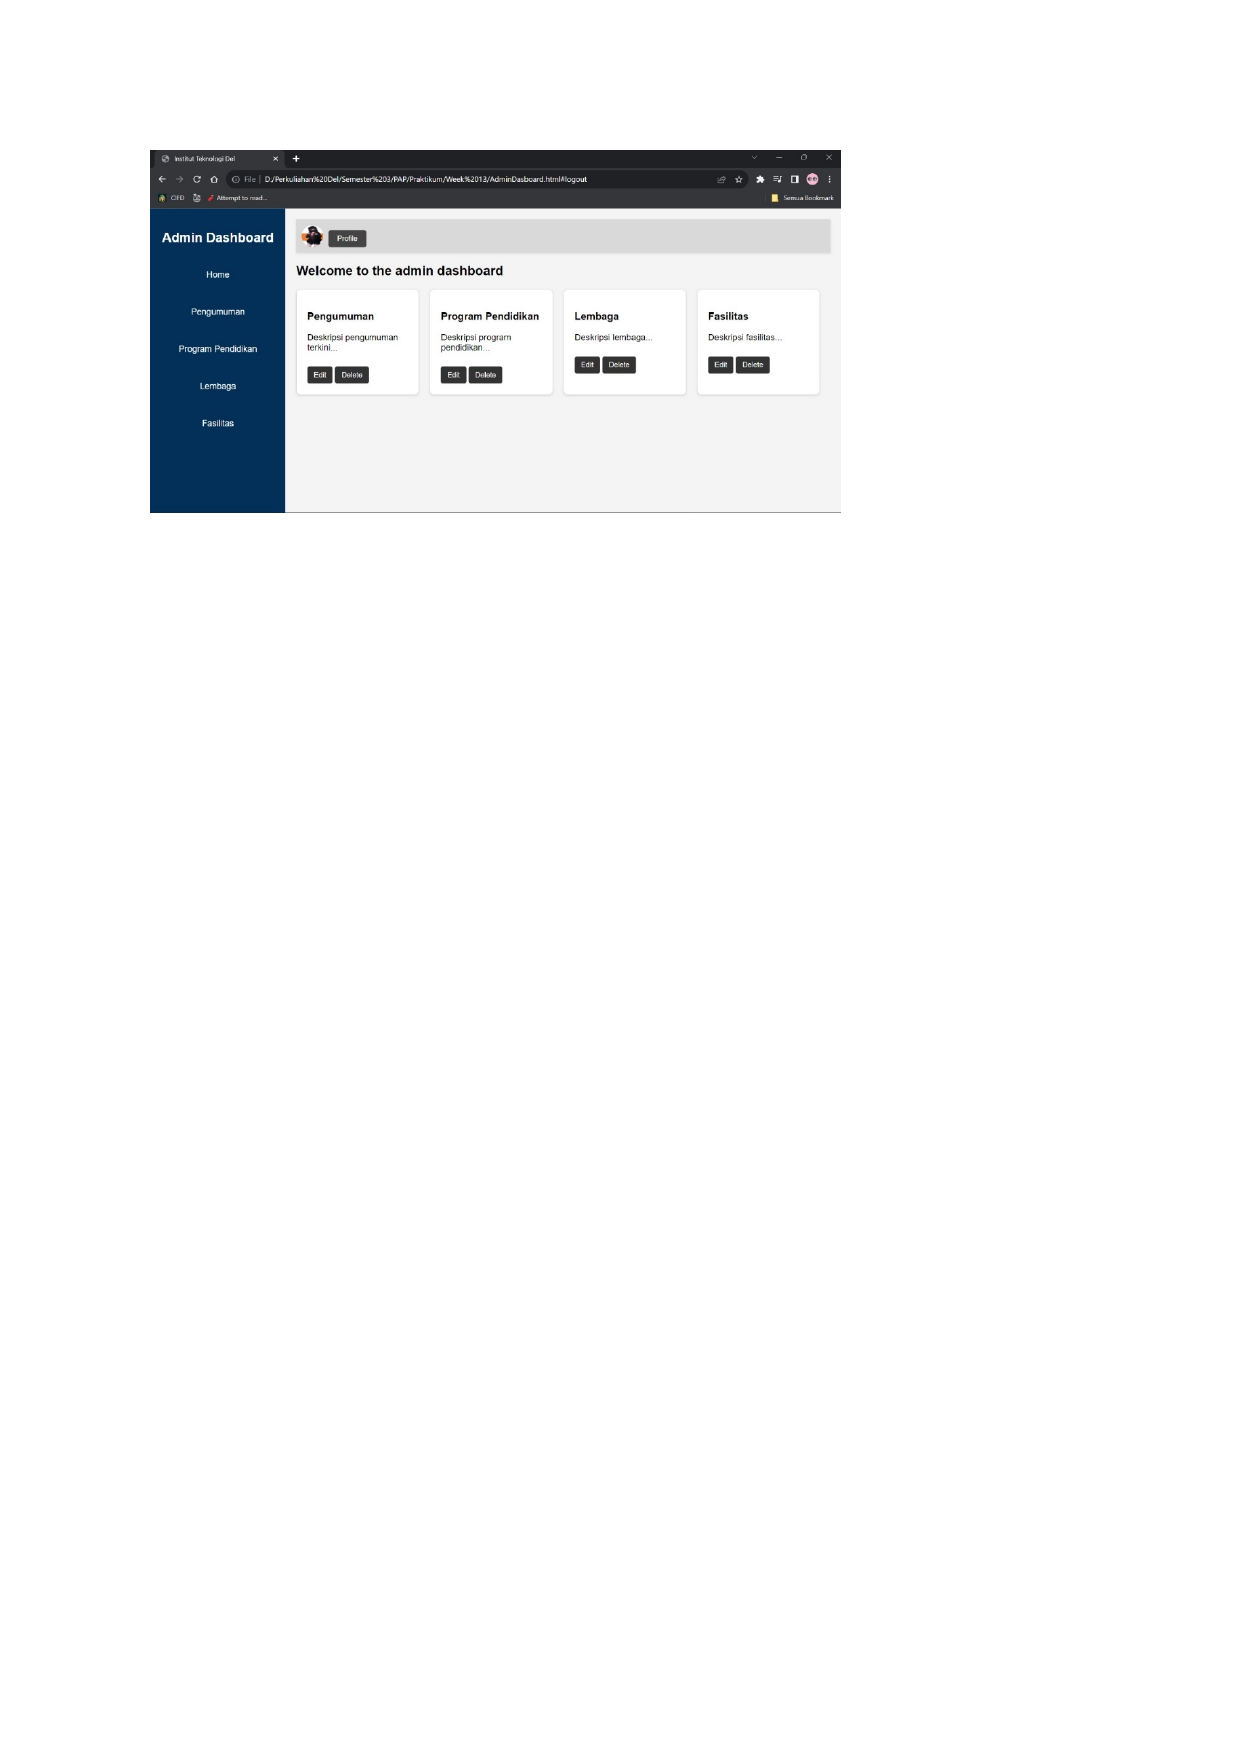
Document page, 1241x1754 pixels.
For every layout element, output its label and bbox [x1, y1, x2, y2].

picture [150, 150, 841, 513]
